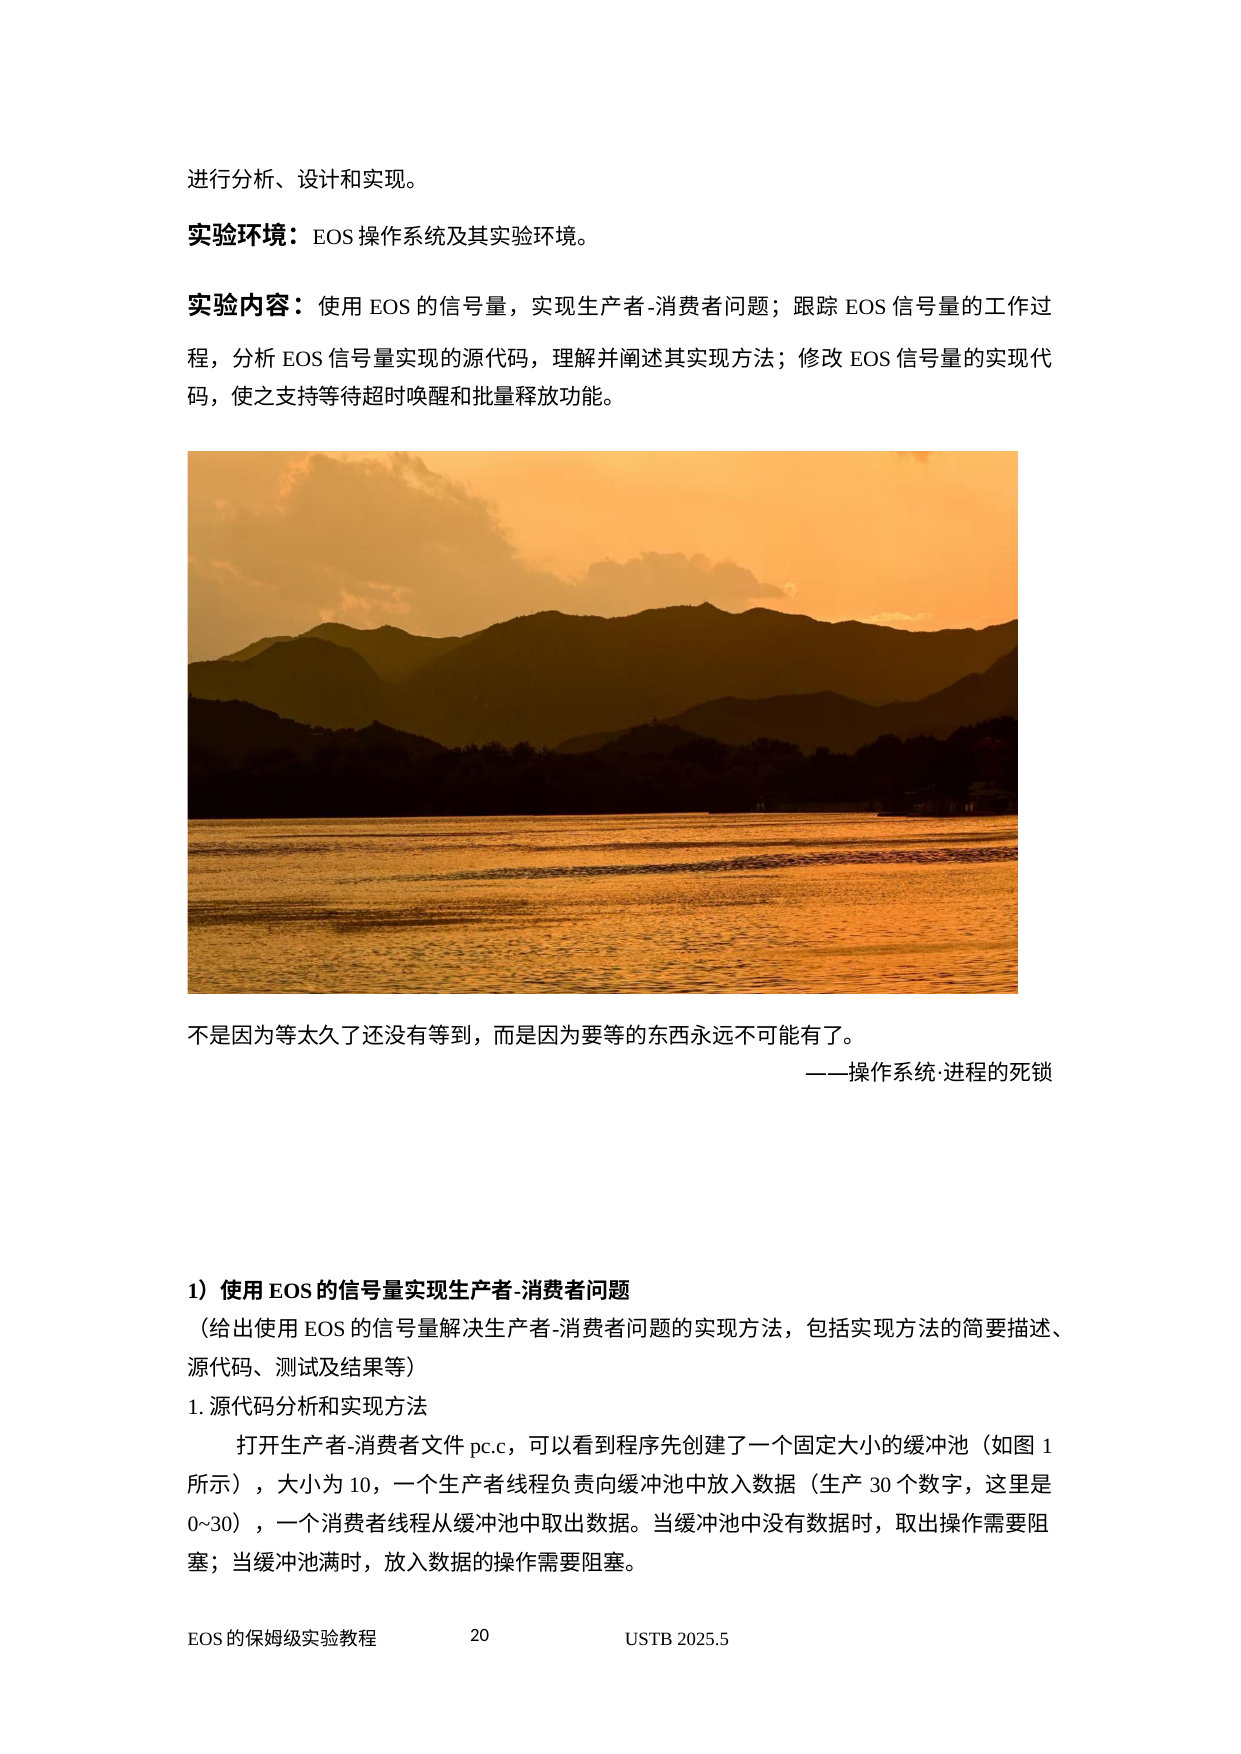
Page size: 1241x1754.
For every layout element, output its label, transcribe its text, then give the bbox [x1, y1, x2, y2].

text ——操作系统·进程的死锁 [187, 1055, 1053, 1087]
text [187, 162, 1053, 194]
list 源代码分析和实现方法 [187, 1389, 1053, 1421]
text 不是因为等太久了还没有等到，而是因为要等的东西永远不可能有了。 [187, 1017, 1053, 1050]
text 1）使用EOS的信号量实现生产者-消费者问题 [187, 1272, 1053, 1305]
picture [187, 451, 1018, 994]
text 打开生产者-消费者文件pc.c，可以看到程序先创建了一个固定大小的缓冲池（如图1所示），大小为10，一个生产者线程负责向缓冲池中放入数据（生产30个数字，这里是0~30），一个消费者线程从缓冲池中取出数据。当缓冲池中没有数据时，取出操作需要阻塞；当缓冲池满时，放入数据的操作需要阻塞。 [187, 1427, 1053, 1577]
text 实验内容：使用EOS的信号量，实现生产者-消费者问题；跟踪EOS信号量的工作过程，分析EOS信号量实现的源代码，理解并阐述其实现方法；修改EOS信号量的实现代码，使之支持等待超时唤醒和批量释放功能。 [187, 271, 1053, 411]
text 实验环境：EOS操作系统及其实验环境。 [187, 201, 1053, 266]
text （给出使用EOS的信号量解决生产者-消费者问题的实现方法，包括实现方法的简要描述、源代码、测试及结果等） [187, 1311, 1053, 1382]
